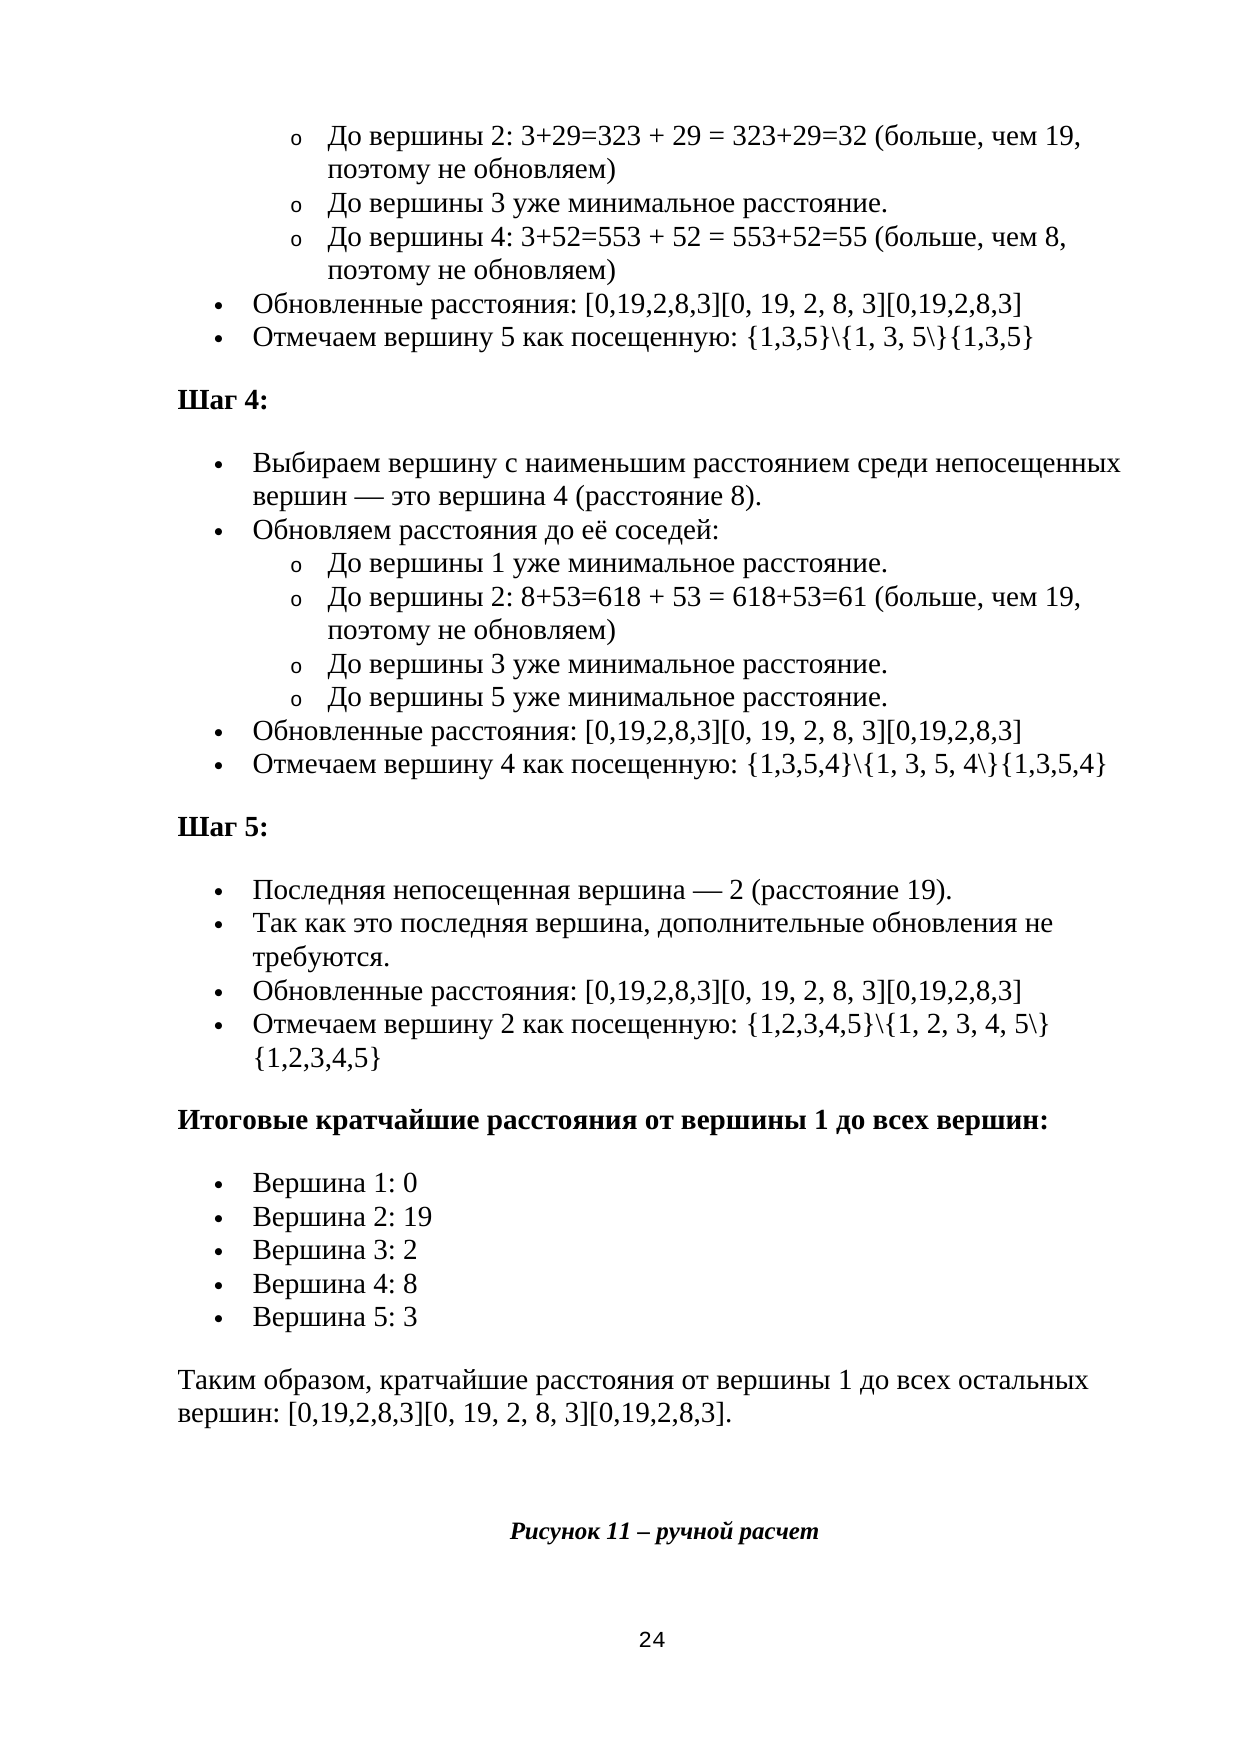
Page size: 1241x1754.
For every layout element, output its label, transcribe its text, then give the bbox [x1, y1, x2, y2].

list До вершины 3 уже минимальное расстояние. [290, 185, 1152, 219]
list Отмечаем вершину 2 как посещенную: {1,2,3,4,5}\{1, 2, 3, 4, 5\}{1,2,3,4,5} [215, 1006, 1152, 1073]
list Выбираем вершину с наименьшим расстоянием среди непосещенных вершин — это вершина 4 (расстояние 8). [215, 445, 1152, 512]
text Таким образом, кратчайшие расстояния от вершины 1 до всех остальных вершин: [0,19,2,8,3][0, 19, 2, 8, 3][0,19,2,8,3]. [177, 1362, 1152, 1429]
list До вершины 2: 8+53=618 + 53 = 618+53=61 (больше, чем 19, поэтому не обновляем) [290, 579, 1152, 646]
text Шаг 4: [177, 382, 1152, 416]
list Вершина 1: 0 [215, 1165, 1152, 1199]
list До вершины 3 уже минимальное расстояние. [290, 646, 1152, 679]
list До вершины 4: 3+52=553 + 52 = 553+52=55 (больше, чем 8, поэтому не обновляем) [290, 219, 1152, 286]
list Отмечаем вершину 4 как посещенную: {1,3,5,4}\{1, 3, 5, 4\}{1,3,5,4} [215, 747, 1152, 780]
list Последняя непосещенная вершина — 2 (расстояние 19). [215, 872, 1152, 906]
list До вершины 5 уже минимальное расстояние. [290, 679, 1152, 713]
list Вершина 4: 8 [215, 1266, 1152, 1299]
text Итоговые кратчайшие расстояния от вершины 1 до всех вершин: [177, 1102, 1152, 1136]
list Вершина 3: 2 [215, 1232, 1152, 1266]
text Шаг 5: [177, 809, 1152, 843]
list Обновленные расстояния: [0,19,2,8,3][0, 19, 2, 8, 3][0,19,2,8,3] [215, 713, 1152, 747]
list Так как это последняя вершина, дополнительные обновления не требуются. [215, 906, 1152, 973]
text Рисунок 11 – ручной расчет [177, 1516, 1152, 1544]
list До вершины 1 уже минимальное расстояние. [290, 545, 1152, 579]
list Вершина 5: 3 [215, 1299, 1152, 1333]
list Отмечаем вершину 5 как посещенную: {1,3,5}\{1, 3, 5\}{1,3,5} [215, 319, 1152, 353]
list До вершины 2: 3+29=323 + 29 = 323+29=32 (больше, чем 19, поэтому не обновляем) [290, 118, 1152, 185]
list Обновленные расстояния: [0,19,2,8,3][0, 19, 2, 8, 3][0,19,2,8,3] [215, 286, 1152, 319]
list Обновленные расстояния: [0,19,2,8,3][0, 19, 2, 8, 3][0,19,2,8,3] [215, 973, 1152, 1006]
list Вершина 2: 19 [215, 1199, 1152, 1232]
list Обновляем расстояния до её соседей: [215, 512, 1152, 545]
